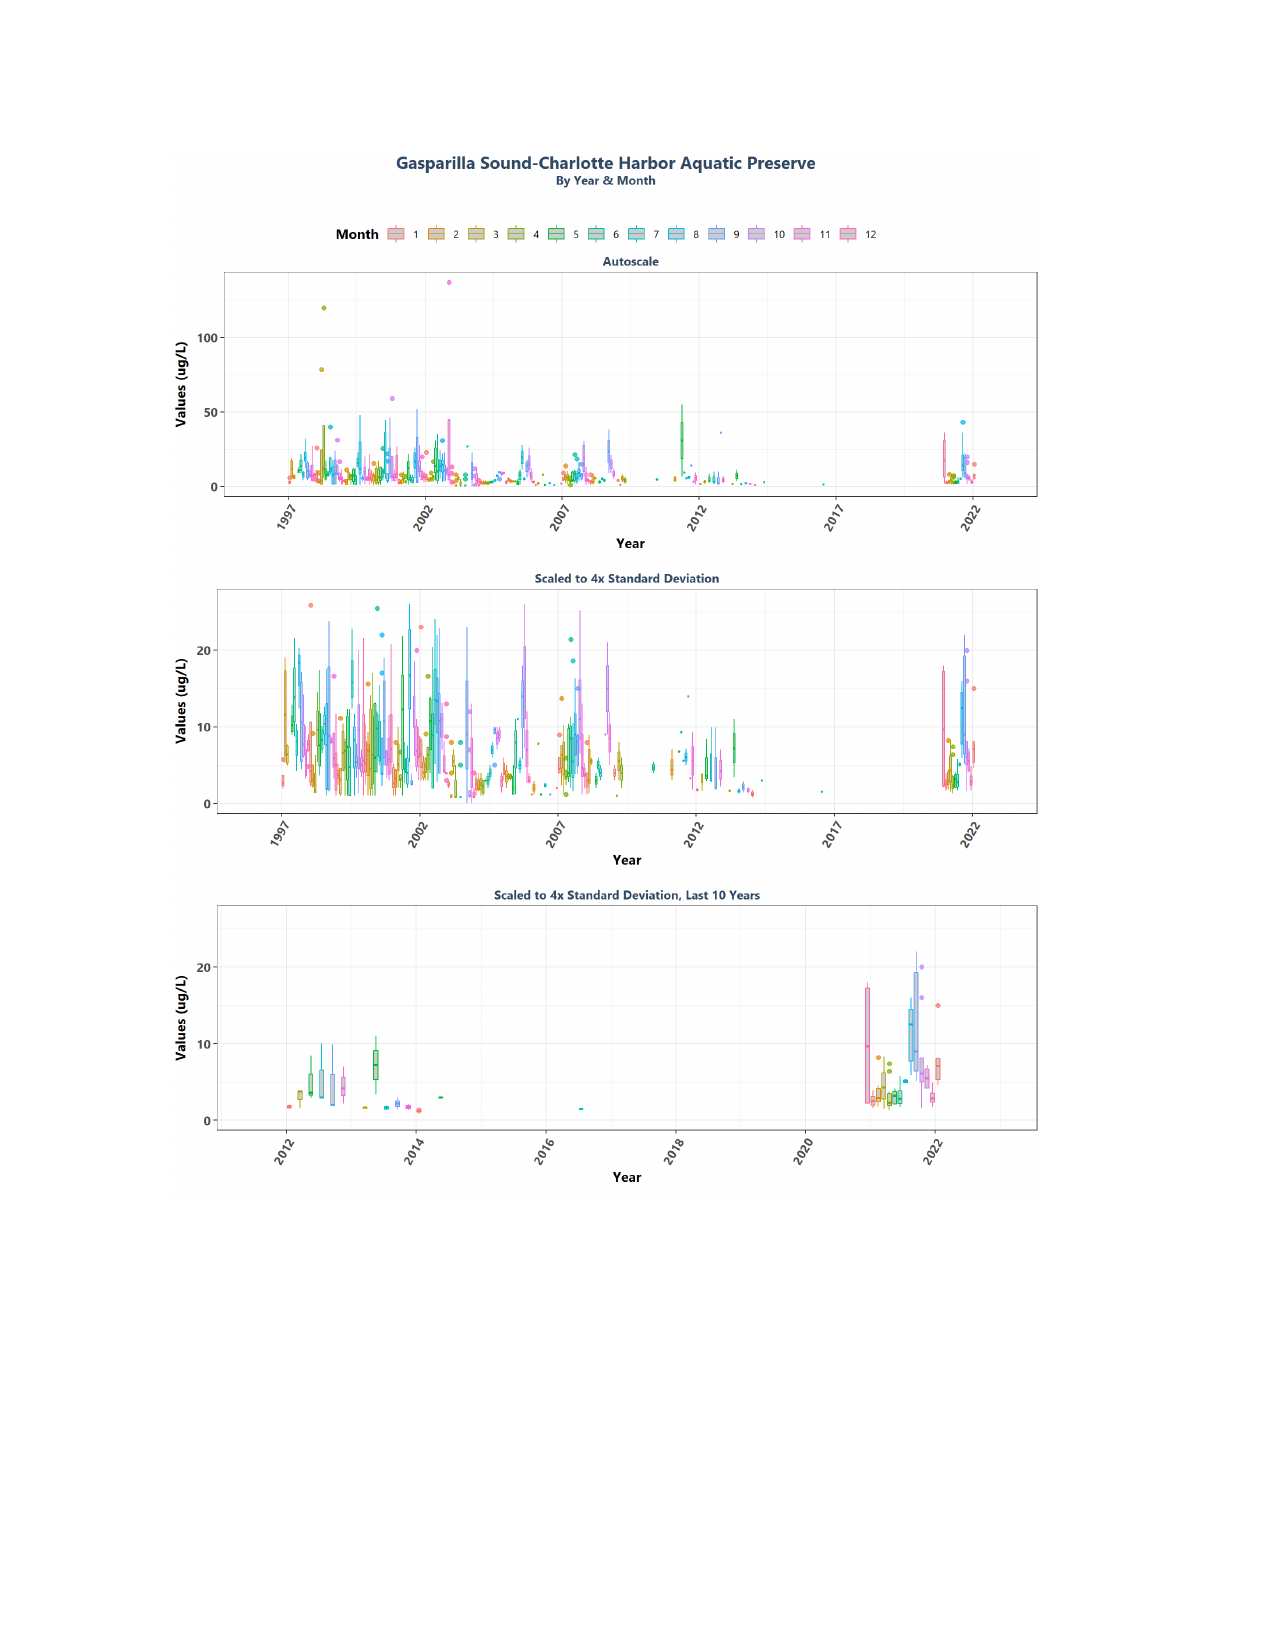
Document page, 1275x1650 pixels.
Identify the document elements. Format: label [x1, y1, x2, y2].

picture [168, 150, 1044, 1200]
